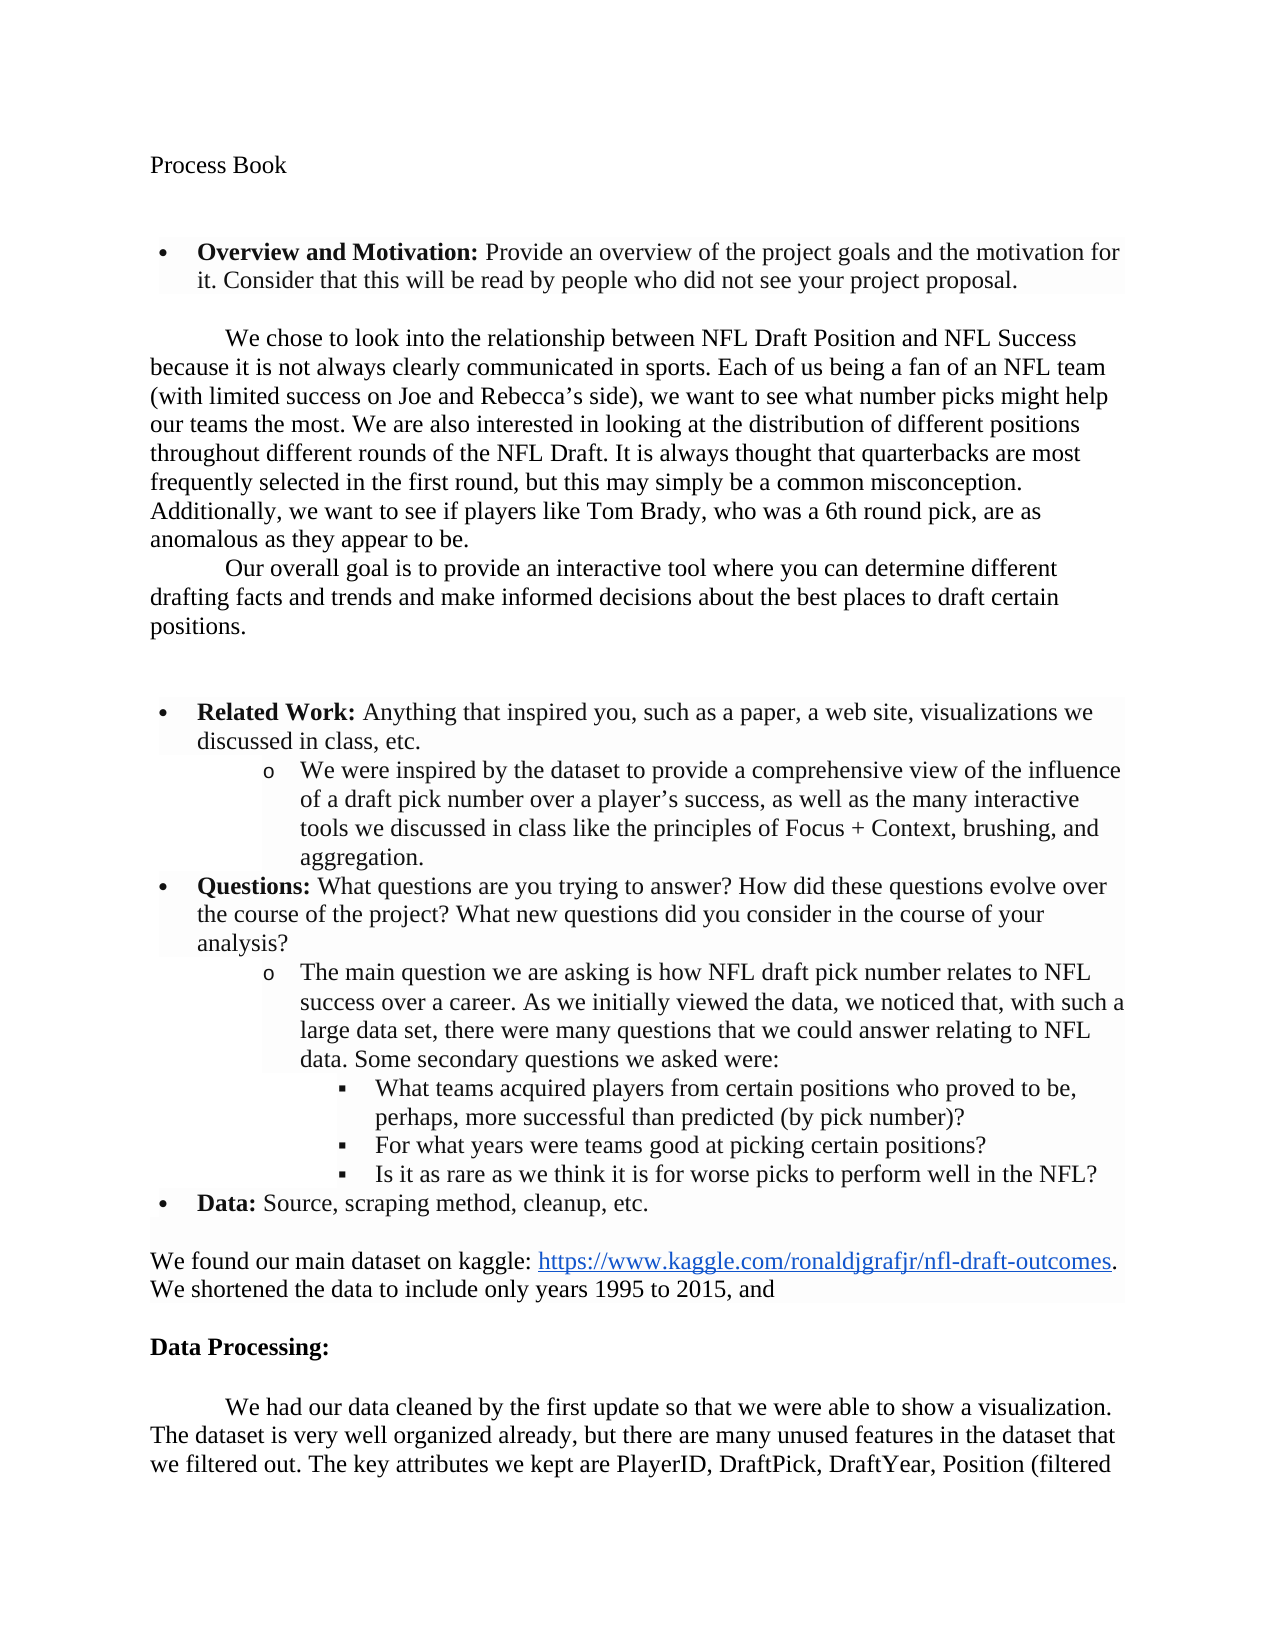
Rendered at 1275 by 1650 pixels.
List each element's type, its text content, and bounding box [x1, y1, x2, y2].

list We were inspired by the dataset to provide a comprehensive view of the influence of a draft pick number over a player’s success, as well as the many interactive tools we discussed in class like the principles of Focus + Context, brushing, and aggregation. [262, 755, 1125, 871]
list Related Work: Anything that inspired you, such as a paper, a web site, visualizations we discussed in class, etc. [159, 697, 1125, 755]
list Data: Source, scraping method, cleanup, etc. [159, 1188, 1125, 1217]
list Questions: What questions are you trying to answer? How did these questions evolve over the course of the project? What new questions did you consider in the course of your analysis? [159, 871, 1125, 957]
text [150, 1392, 1125, 1478]
list Is it as rare as we think it is for worse picks to perform well in the NFL? [337, 1159, 1125, 1188]
text We found our main dataset on kaggle: https://www.kaggle.com/ronaldjgrafjr/nfl-draft-outcomes. We shortened the data to include only years 1995 to 2015, and [150, 1246, 1125, 1303]
text Our overall goal is to provide an interactive tool where you can determine different drafting facts and trends and make informed decisions about the best places to draft certain positions. [150, 553, 1125, 639]
list What teams acquired players from certain positions who proved to be, perhaps, more successful than predicted (by pick number)? [337, 1073, 1125, 1130]
text We chose to look into the relationship between NFL Draft Position and NFL Success because it is not always clearly communicated in sports. Each of us being a fan of an NFL team (with limited success on Joe and Rebecca’s side), we want to see what number picks might help our teams the most. We are also interested in looking at the distribution of different positions throughout different rounds of the NFL Draft. It is always thought that quarterbacks are most frequently selected in the first round, but this may simply be a common misconception. Additionally, we want to see if players like Tom Brady, who was a 6th round pick, are as anomalous as they appear to be. [150, 323, 1125, 553]
list Overview and Motivation: Provide an overview of the project goals and the motivation for it. Consider that this will be read by people who did not see your project proposal. [159, 237, 1125, 294]
text Data Processing: [150, 1332, 1125, 1361]
text Process Book [150, 150, 1125, 179]
list The main question we are asking is how NFL draft pick number relates to NFL success over a career. As we initially viewed the data, we noticed that, with such a large data set, there were many questions that we could answer relating to NFL data. Some secondary questions we asked were: [262, 957, 1125, 1073]
list For what years were teams good at picking certain positions? [337, 1130, 1125, 1159]
